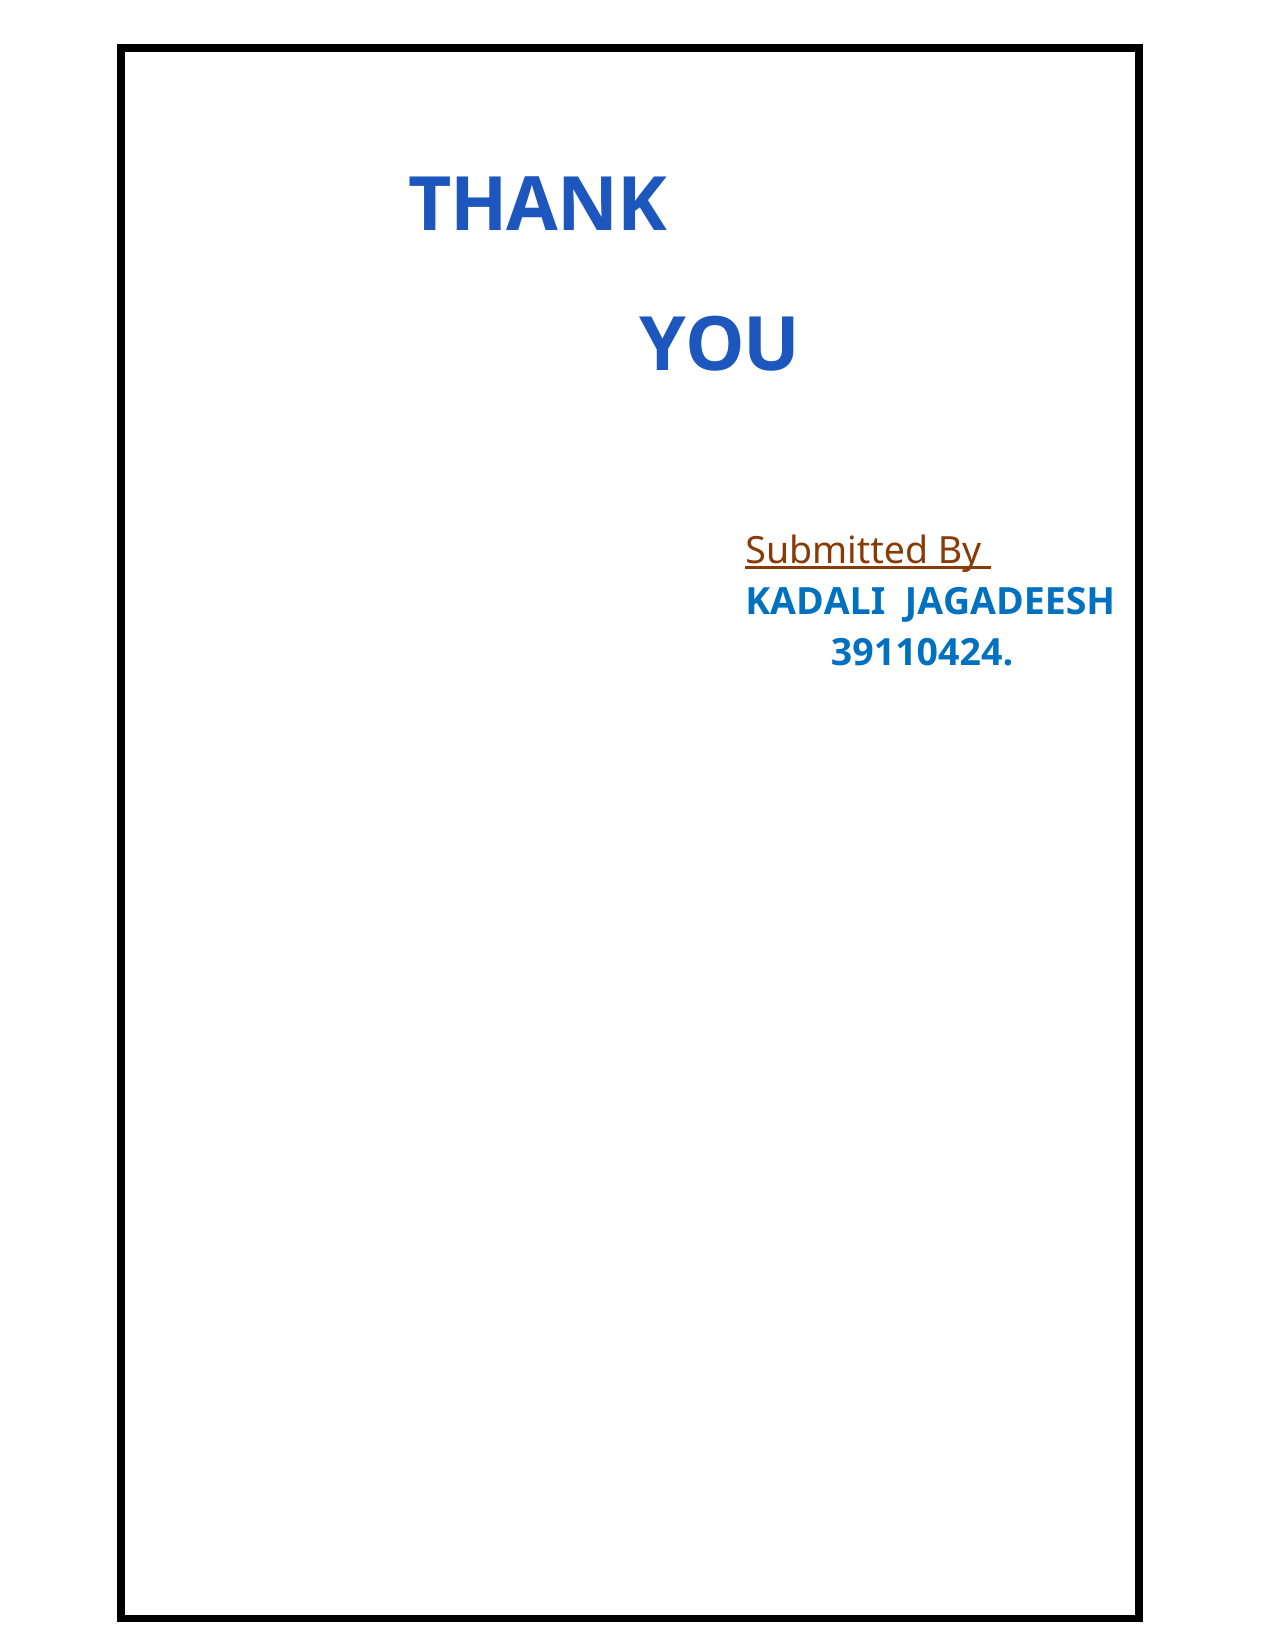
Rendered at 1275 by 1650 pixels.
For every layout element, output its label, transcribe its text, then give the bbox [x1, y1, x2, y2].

text THANK [150, 150, 1125, 252]
text Submitted By [150, 523, 1125, 574]
text YOU [150, 290, 1125, 392]
text KADALI JAGADEESH [150, 574, 1125, 625]
text 39110424. [150, 625, 1125, 676]
